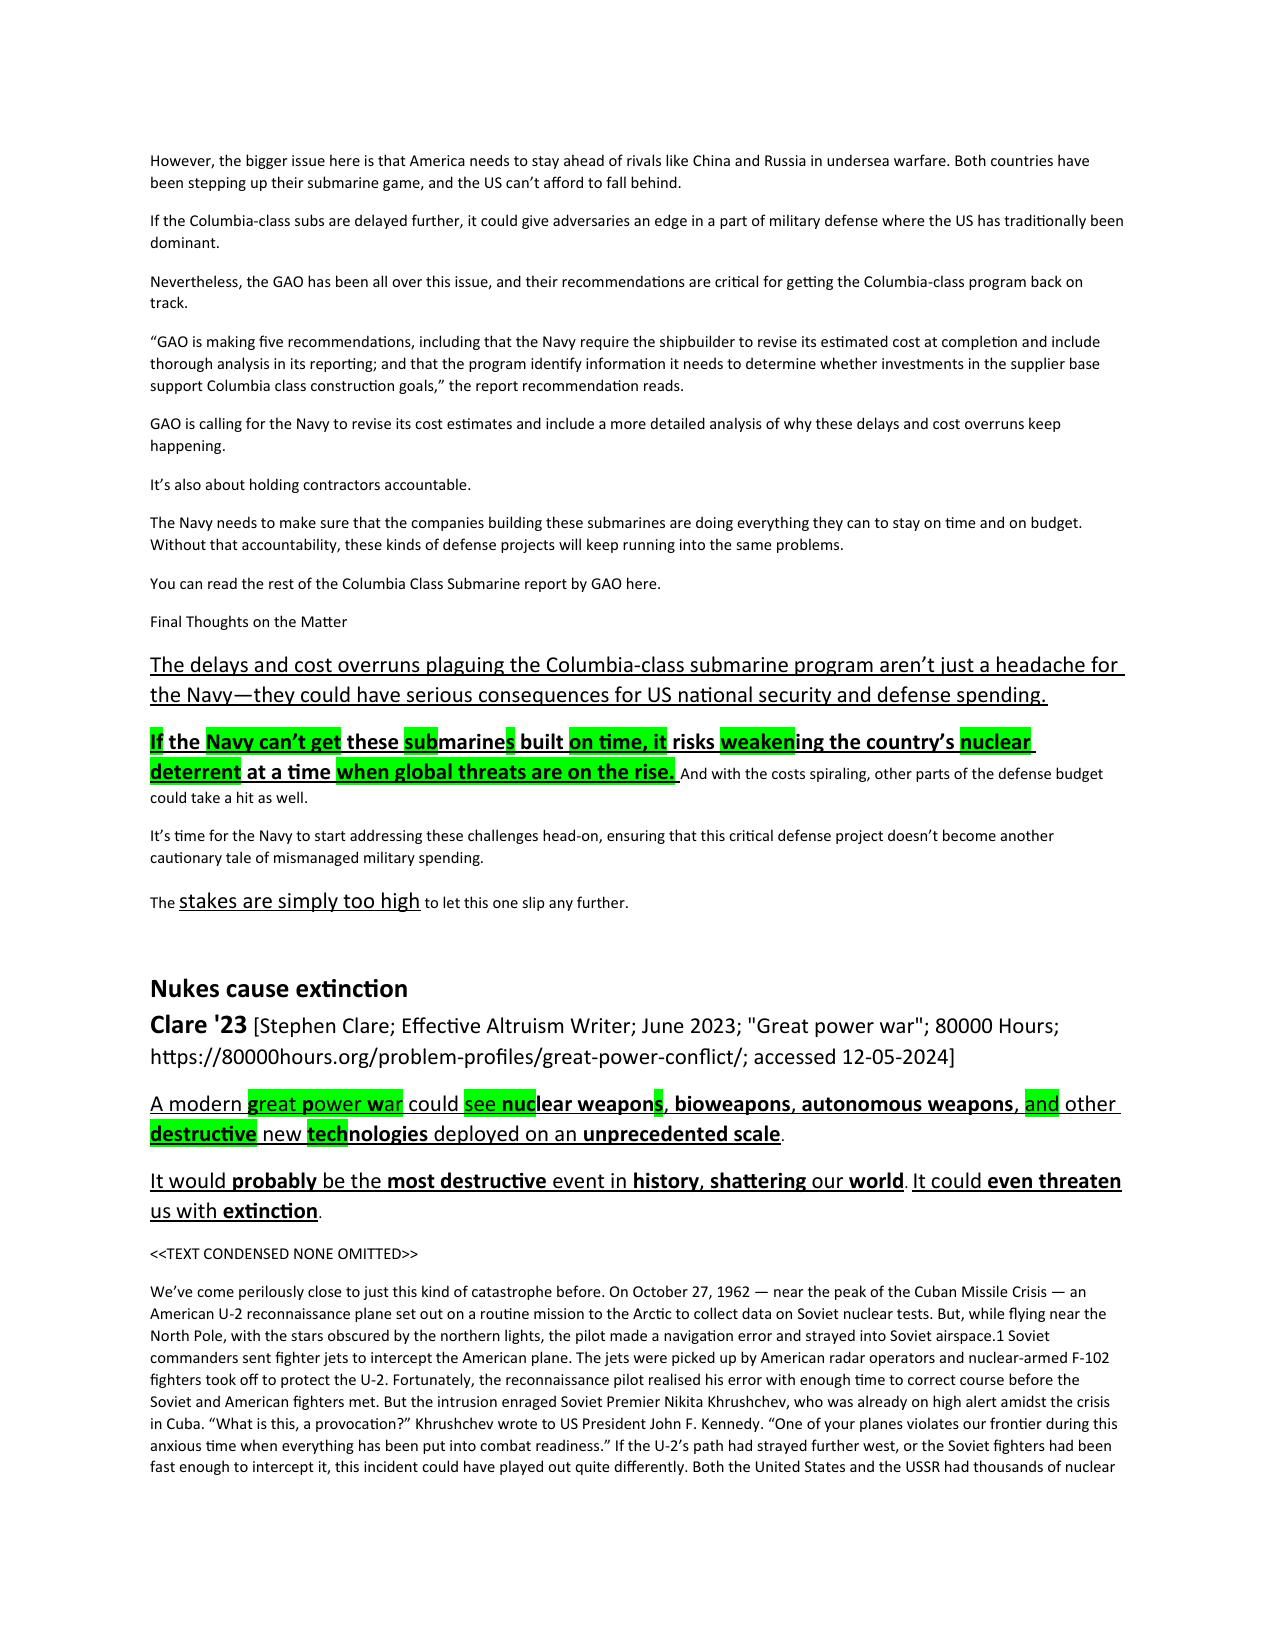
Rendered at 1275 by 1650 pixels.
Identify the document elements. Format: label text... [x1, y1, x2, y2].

text The delays and cost overruns plaguing the Columbia-class submarine program aren’t just a headache for the Navy—they could have serious consequences for US national security and defense spending. [150, 650, 1125, 674]
text It would probably be the most destructive event in history, shattering our world. It could even threaten us with extinction. [150, 1166, 1125, 1224]
text The delays and cost overruns plaguing the Columbia-class submarine program aren’t just a headache for the Navy—they could have serious consequences for US national security and defense spending. [150, 676, 1125, 708]
text If the Columbia-class subs are delayed further, it could give adversaries an edge in a part of military defense where the US has traditionally been dominant. [150, 210, 1125, 253]
text <<TEXT CONDENSED NONE OMITTED>> [150, 1243, 1125, 1263]
subtitle Nukes cause extinction [150, 971, 1125, 1004]
text “GAO is making five recommendations, including that the Navy require the shipbuilder to revise its estimated cost at completion and include thorough analysis in its reporting; and that the program identify information it needs to determine whether investments in the supplier base support Columbia class construction goals,” the report recommendation reads. [150, 331, 1125, 395]
text Nevertheless, the GAO has been all over this issue, and their recommendations are critical for getting the Columbia-class program back on track. [150, 271, 1125, 313]
text If the Navy can’t get these submarines built on time, it risks weakening the country’s nuclear deterrent at a time when global threats are on the rise. And with the costs spiraling, other parts of the defense budget could take a hit as well. [150, 727, 1125, 807]
text The stakes are simply too high to let this one slip any further. [150, 886, 1125, 914]
text Final Thoughts on the Matter [150, 611, 1125, 632]
text However, the bigger issue here is that America needs to stay ahead of rivals like China and Russia in undersea warfare. Both countries have been stepping up their submarine game, and the US can’t afford to fall behind. [150, 150, 1125, 192]
text It’s also about holding contractors accountable. [150, 474, 1125, 494]
text It’s time for the Navy to start addressing these challenges head-on, ensuring that this critical defense project doesn’t become another cautionary tale of mismanaged military spending. [150, 825, 1125, 868]
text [150, 1282, 1125, 1477]
text Clare '23 [Stephen Clare; Effective Altruism Writer; June 2023; "Great power war"; 80000 Hours; https://80000hours.org/problem-profiles/great-power-conflict/; accessed 12-05-2024] [150, 1007, 1125, 1070]
text A modern great power war could see nuclear weapons, bioweapons, autonomous weapons, and other destructive new technologies deployed on an unprecedented scale. [150, 1089, 1125, 1147]
text You can read the rest of the Columbia Class Submarine report by GAO here. [150, 573, 1125, 593]
text GAO is calling for the Navy to revise its cost estimates and include a more detailed analysis of why these delays and cost overruns keep happening. [150, 413, 1125, 456]
text The Navy needs to make sure that the companies building these submarines are doing everything they can to stay on time and on budget. Without that accountability, these kinds of defense projects will keep running into the same problems. [150, 512, 1125, 555]
